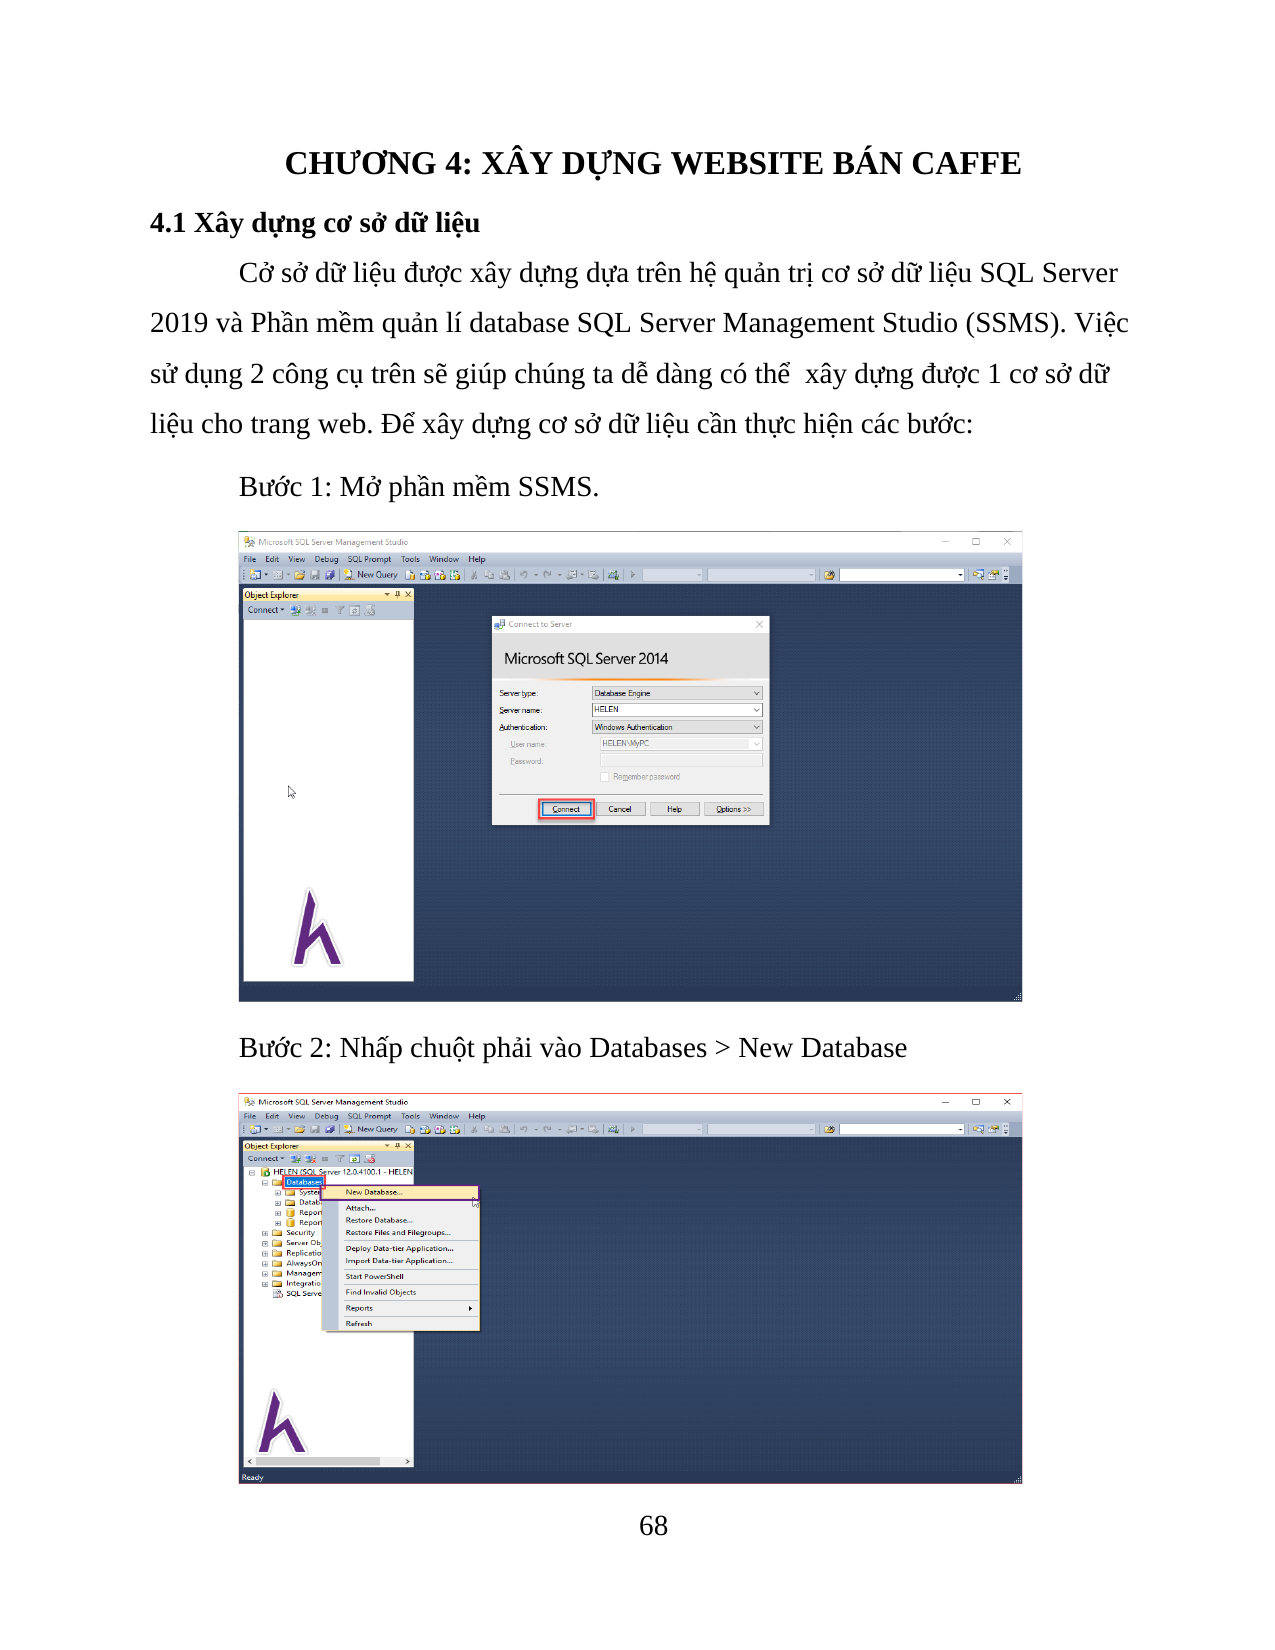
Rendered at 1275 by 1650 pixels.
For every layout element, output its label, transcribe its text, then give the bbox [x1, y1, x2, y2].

text Bước 2: Nhấp chuột phải vào Databases > New Database [150, 1031, 1157, 1064]
picture [238, 1093, 1023, 1484]
subtitle CHƯƠNG 4: XÂY DỰNG WEBSITE BÁN CAFFE [150, 143, 1157, 181]
subtitle 4.1 Xây dựng cơ sở dữ liệu [150, 205, 1157, 238]
text Bước 1: Mở phần mềm SSMS. [150, 469, 1157, 502]
text Cở sở dữ liệu được xây dựng dựa trên hệ quản trị cơ sở dữ liệu SQL Server 2019 và Phần mềm quản lí database SQL Server Management Studio (SSMS). Việc sử dụng 2 công cụ trên sẽ giúp chúng ta dễ dàng có thể xây dựng được 1 cơ sở dữ liệu cho trang web. Để xây dựng cơ sở dữ liệu cần thực hiện các bước: [150, 255, 1157, 439]
picture [238, 531, 1023, 1002]
